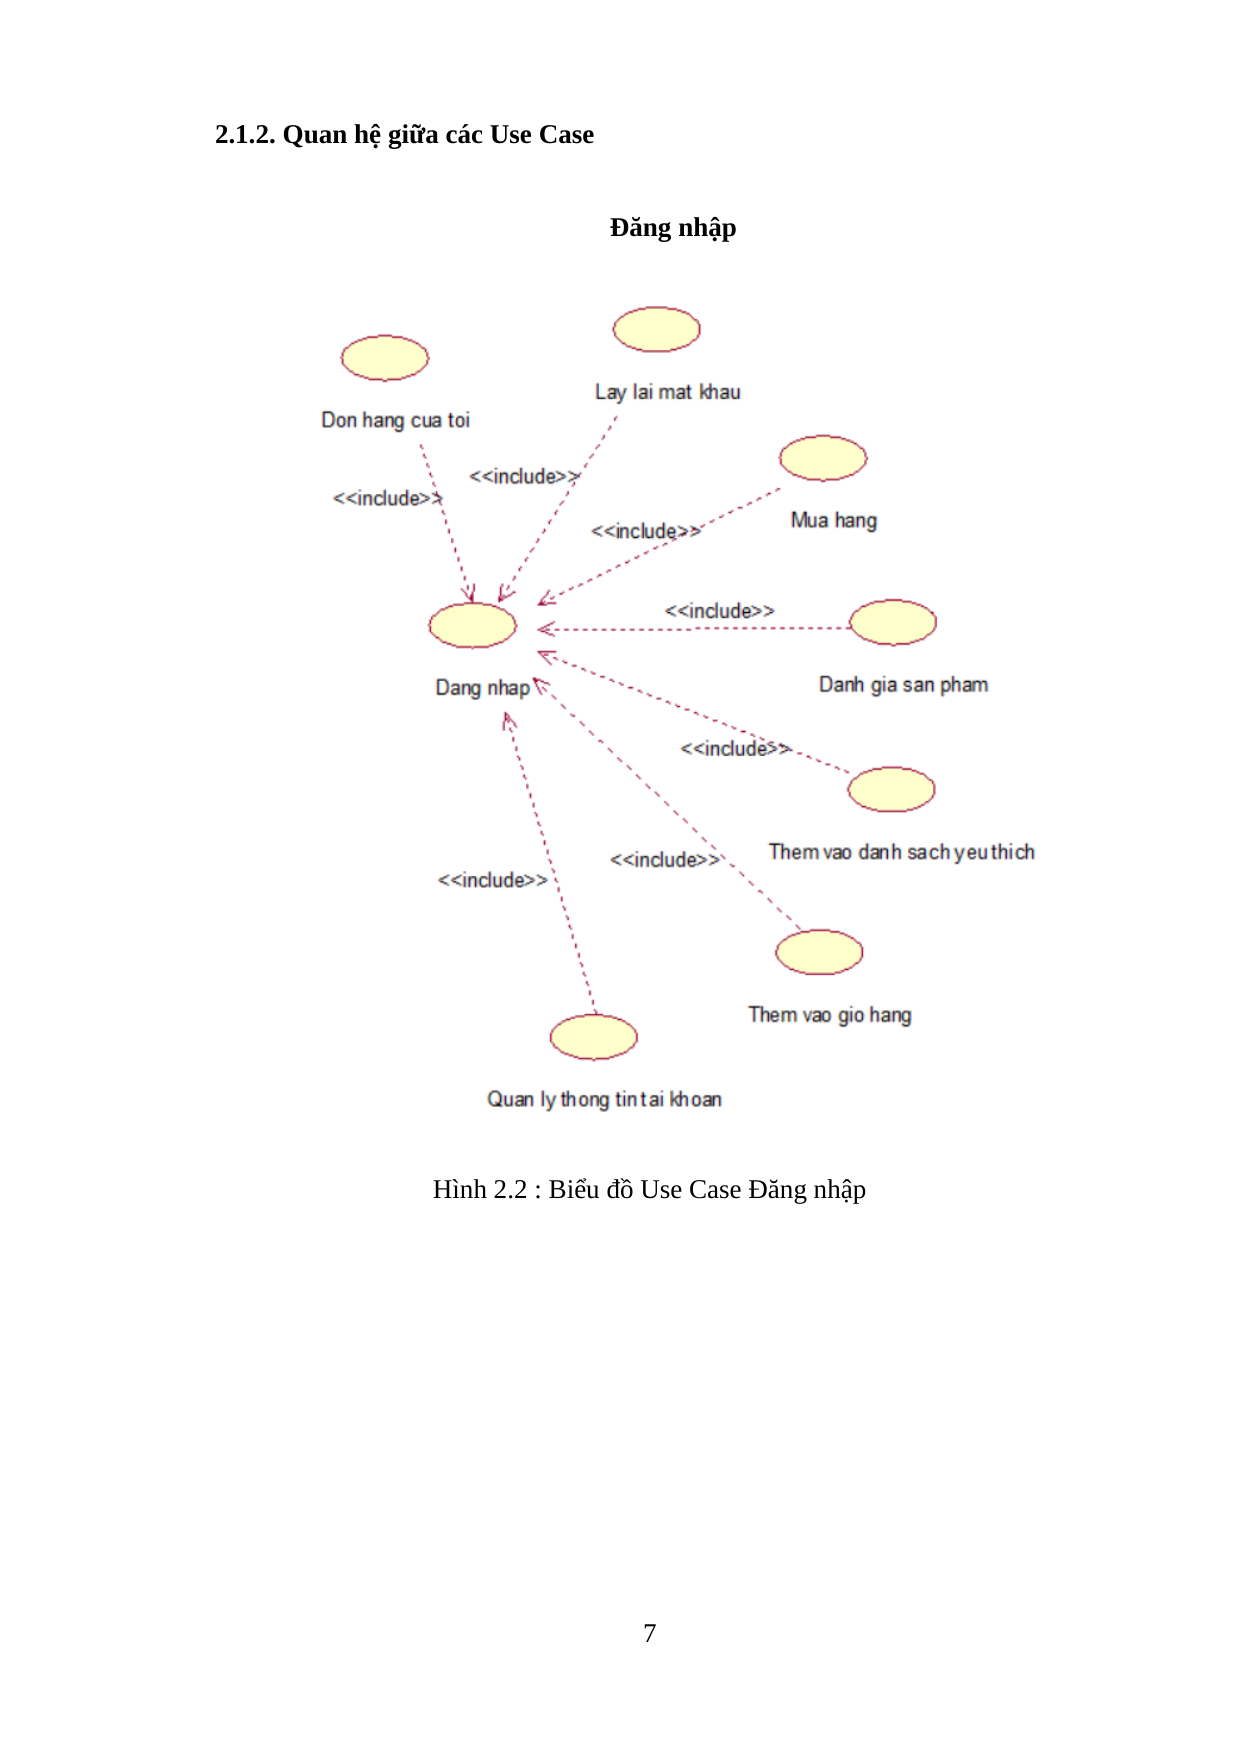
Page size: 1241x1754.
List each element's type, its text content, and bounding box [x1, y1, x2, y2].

picture [306, 304, 1040, 1133]
text Đăng nhập [224, 211, 1122, 243]
subtitle 2.1.2. Quan hệ giữa các Use Case [215, 118, 1122, 149]
subtitle Hình 2.2 : Biểu đồ Use Case Đăng nhập [177, 1173, 1122, 1204]
